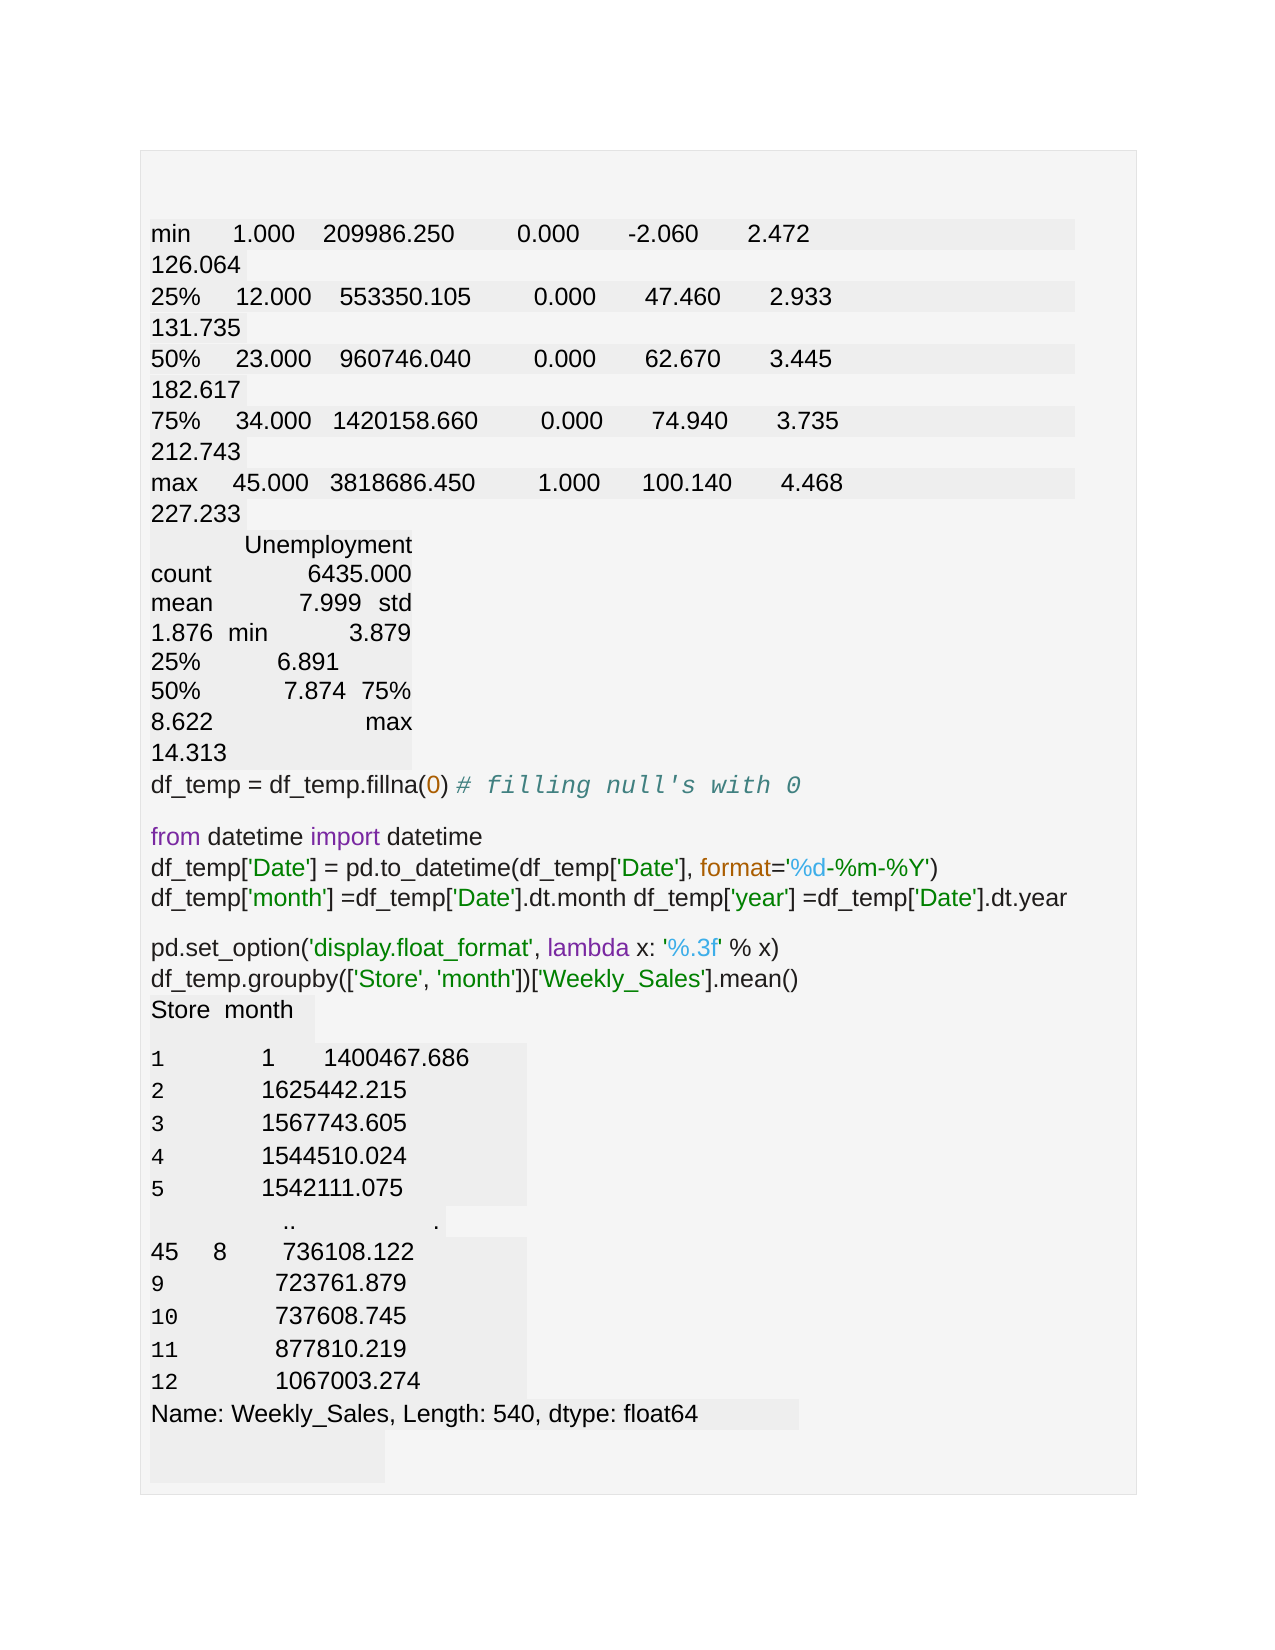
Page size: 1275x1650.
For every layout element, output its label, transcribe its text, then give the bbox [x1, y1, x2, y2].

table_header df_temp = df_temp.fillna(0) # filling null's with 0 from datetime import datetime df_temp['Date'] = pd.to_datetime(df_temp['Date'], format='%d-%m-%Y') df_temp['month'] =df_temp['Date'].dt.month df_temp['year'] =df_temp['Date'].dt.year pd.set_option('display.float_format', lambda x: '%.3f' % x) df_temp.groupby(['Store', 'month'])['Weekly_Sales'].mean() [141, 151, 1136, 1494]
